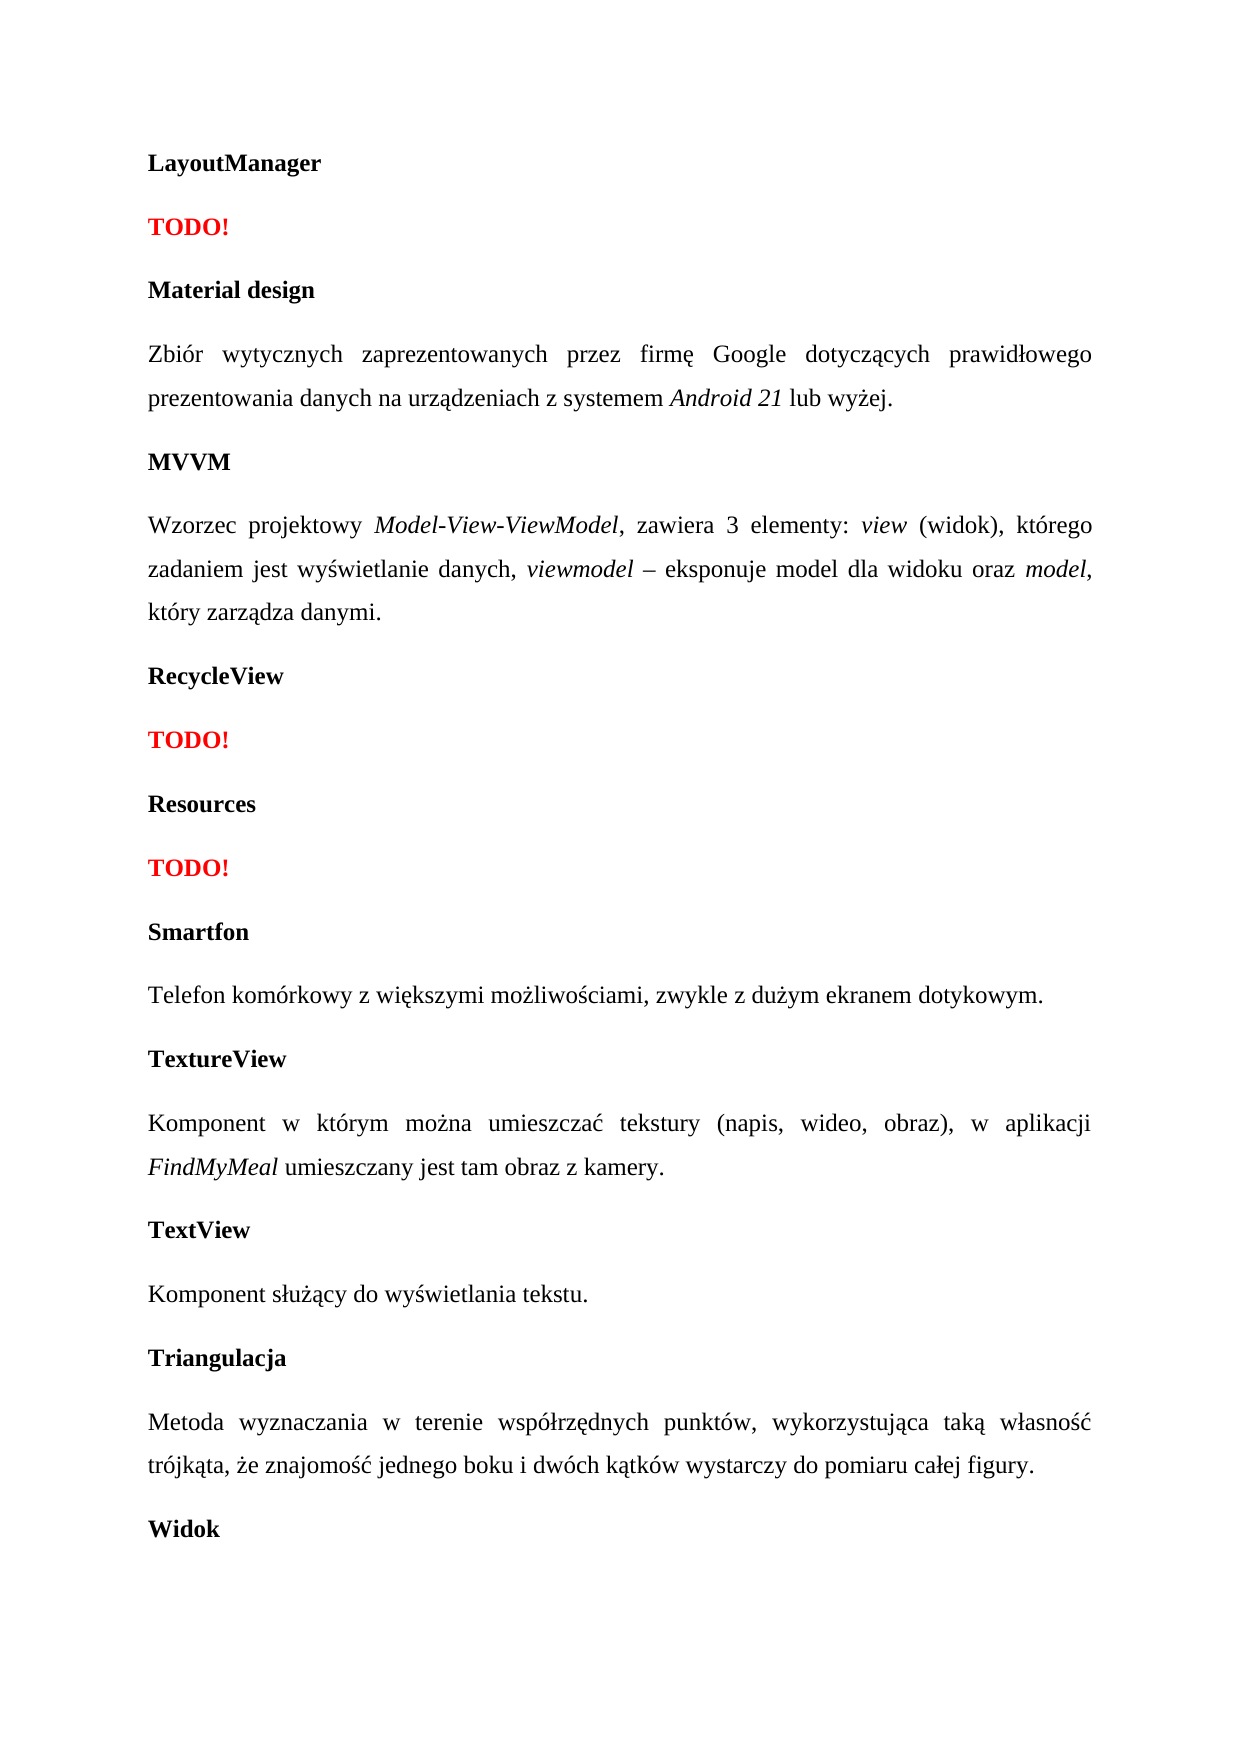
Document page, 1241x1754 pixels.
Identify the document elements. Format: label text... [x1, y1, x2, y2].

text Zbiór wytycznych zaprezentowanych przez firmę Google dotyczących prawidłowego prezentowania danych na urządzeniach z systemem Android 21 lub wyżej. [148, 339, 1092, 411]
text Metoda wyznaczania w terenie współrzędnych punktów, wykorzystująca taką własność trójkąta, że znajomość jednego boku i dwóch kątków wystarczy do pomiaru całej figury. [148, 1407, 1092, 1479]
text RecycleView [148, 661, 1092, 689]
text Material design [148, 276, 1092, 304]
text Widok [148, 1514, 1092, 1543]
text LayoutManager [148, 148, 1092, 176]
text TextView [148, 1216, 1092, 1244]
text TODO! [148, 212, 1092, 240]
text Triangulacja [148, 1343, 1092, 1372]
text Komponent w którym można umieszczać tekstury (napis, wideo, obraz), w aplikacji FindMyMeal umieszczany jest tam obraz z kamery. [148, 1108, 1092, 1180]
text Smartfon [148, 917, 1092, 945]
text Telefon komórkowy z większymi możliwościami, zwykle z dużym ekranem dotykowym. [148, 981, 1092, 1009]
text Resources [148, 789, 1092, 817]
text Wzorzec projektowy Model-View-ViewModel, zawiera 3 elementy: view (widok), którego zadaniem jest wyświetlanie danych, viewmodel – eksponuje model dla widoku oraz model, który zarządza danymi. [148, 511, 1092, 626]
text MVVM [148, 447, 1092, 475]
text Komponent służący do wyświetlania tekstu. [148, 1279, 1092, 1308]
text TODO! [148, 725, 1092, 753]
text TODO! [148, 853, 1092, 881]
text TextureView [148, 1044, 1092, 1073]
